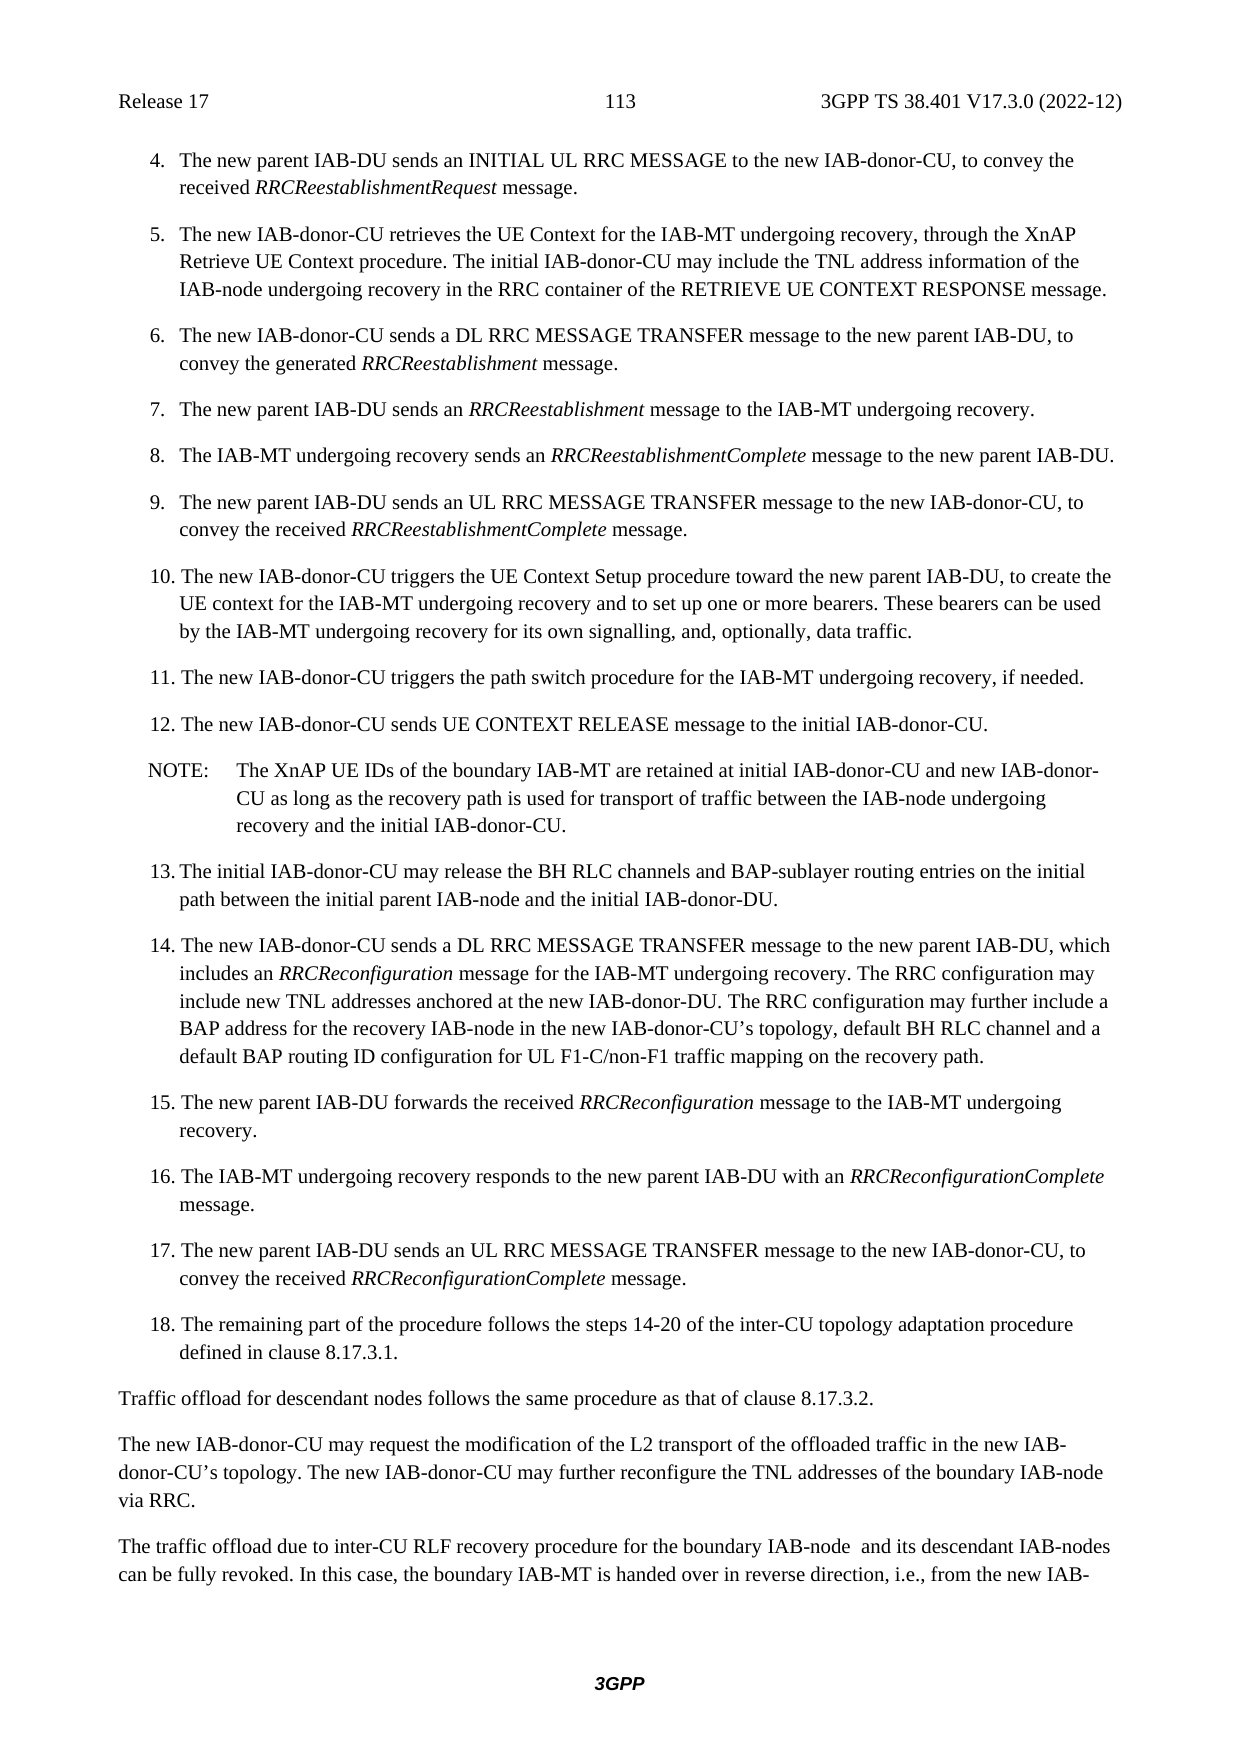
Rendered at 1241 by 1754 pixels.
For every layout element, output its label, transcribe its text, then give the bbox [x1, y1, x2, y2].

text 15. The new parent IAB-DU forwards the received RRCReconfiguration message to the IAB-MT undergoing recovery. [149, 1090, 1122, 1142]
text Traffic offload for descendant nodes follows the same procedure as that of clause 8.17.3.2. [118, 1386, 1122, 1410]
text 13. The initial IAB-donor-CU may release the BH RLC channels and BAP-sublayer routing entries on the initial path between the initial parent IAB-node and the initial IAB-donor-DU. [149, 859, 1122, 911]
text NOTE: The XnAP UE IDs of the boundary IAB-MT are retained at initial IAB-donor-CU and new IAB-donor-CU as long as the recovery path is used for transport of traffic between the IAB-node undergoing recovery and the initial IAB-donor-CU. [148, 758, 1122, 837]
text 4. The new parent IAB-DU sends an INITIAL UL RRC MESSAGE to the new IAB-donor-CU, to convey the received RRCReestablishmentRequest message. [149, 147, 1122, 199]
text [118, 1534, 1122, 1586]
text 6. The new IAB-donor-CU sends a DL RRC MESSAGE TRANSFER message to the new parent IAB-DU, to convey the generated RRCReestablishment message. [149, 323, 1122, 375]
text 11. The new IAB-donor-CU triggers the path switch procedure for the IAB-MT undergoing recovery, if needed. [149, 665, 1122, 689]
text 5. The new IAB-donor-CU retrieves the UE Context for the IAB-MT undergoing recovery, through the XnAP Retrieve UE Context procedure. The initial IAB-donor-CU may include the TNL address information of the IAB-node undergoing recovery in the RRC container of the RETRIEVE UE CONTEXT RESPONSE message. [149, 221, 1122, 301]
text 10. The new IAB-donor-CU triggers the UE Context Setup procedure toward the new parent IAB-DU, to create the UE context for the IAB-MT undergoing recovery and to set up one or more bearers. These bearers can be used by the IAB-MT undergoing recovery for its own signalling, and, optionally, data traffic. [149, 564, 1122, 643]
text 14. The new IAB-donor-CU sends a DL RRC MESSAGE TRANSFER message to the new parent IAB-DU, which includes an RRCReconfiguration message for the IAB-MT undergoing recovery. The RRC configuration may include new TNL addresses anchored at the new IAB-donor-DU. The RRC configuration may further include a BAP address for the recovery IAB-node in the new IAB-donor-CU’s topology, default BH RLC channel and a default BAP routing ID configuration for UL F1-C/non-F1 traffic mapping on the recovery path. [149, 933, 1122, 1068]
text 8. The IAB-MT undergoing recovery sends an RRCReestablishmentComplete message to the new parent IAB-DU. [149, 443, 1122, 467]
text 17. The new parent IAB-DU sends an UL RRC MESSAGE TRANSFER message to the new IAB-donor-CU, to convey the received RRCReconfigurationComplete message. [149, 1238, 1122, 1290]
text The new IAB-donor-CU may request the modification of the L2 transport of the offloaded traffic in the new IAB-donor-CU’s topology. The new IAB-donor-CU may further reconfigure the TNL addresses of the boundary IAB-node via RRC. [118, 1432, 1122, 1512]
text 16. The IAB-MT undergoing recovery responds to the new parent IAB-DU with an RRCReconfigurationComplete message. [149, 1164, 1122, 1216]
text 9. The new parent IAB-DU sends an UL RRC MESSAGE TRANSFER message to the new IAB-donor-CU, to convey the received RRCReestablishmentComplete message. [149, 490, 1122, 541]
text 7. The new parent IAB-DU sends an RRCReestablishment message to the IAB-MT undergoing recovery. [149, 397, 1122, 421]
text 12. The new IAB-donor-CU sends UE CONTEXT RELEASE message to the initial IAB-donor-CU. [149, 712, 1122, 736]
text 18. The remaining part of the procedure follows the steps 14-20 of the inter-CU topology adaptation procedure defined in clause 8.17.3.1. [149, 1312, 1122, 1364]
